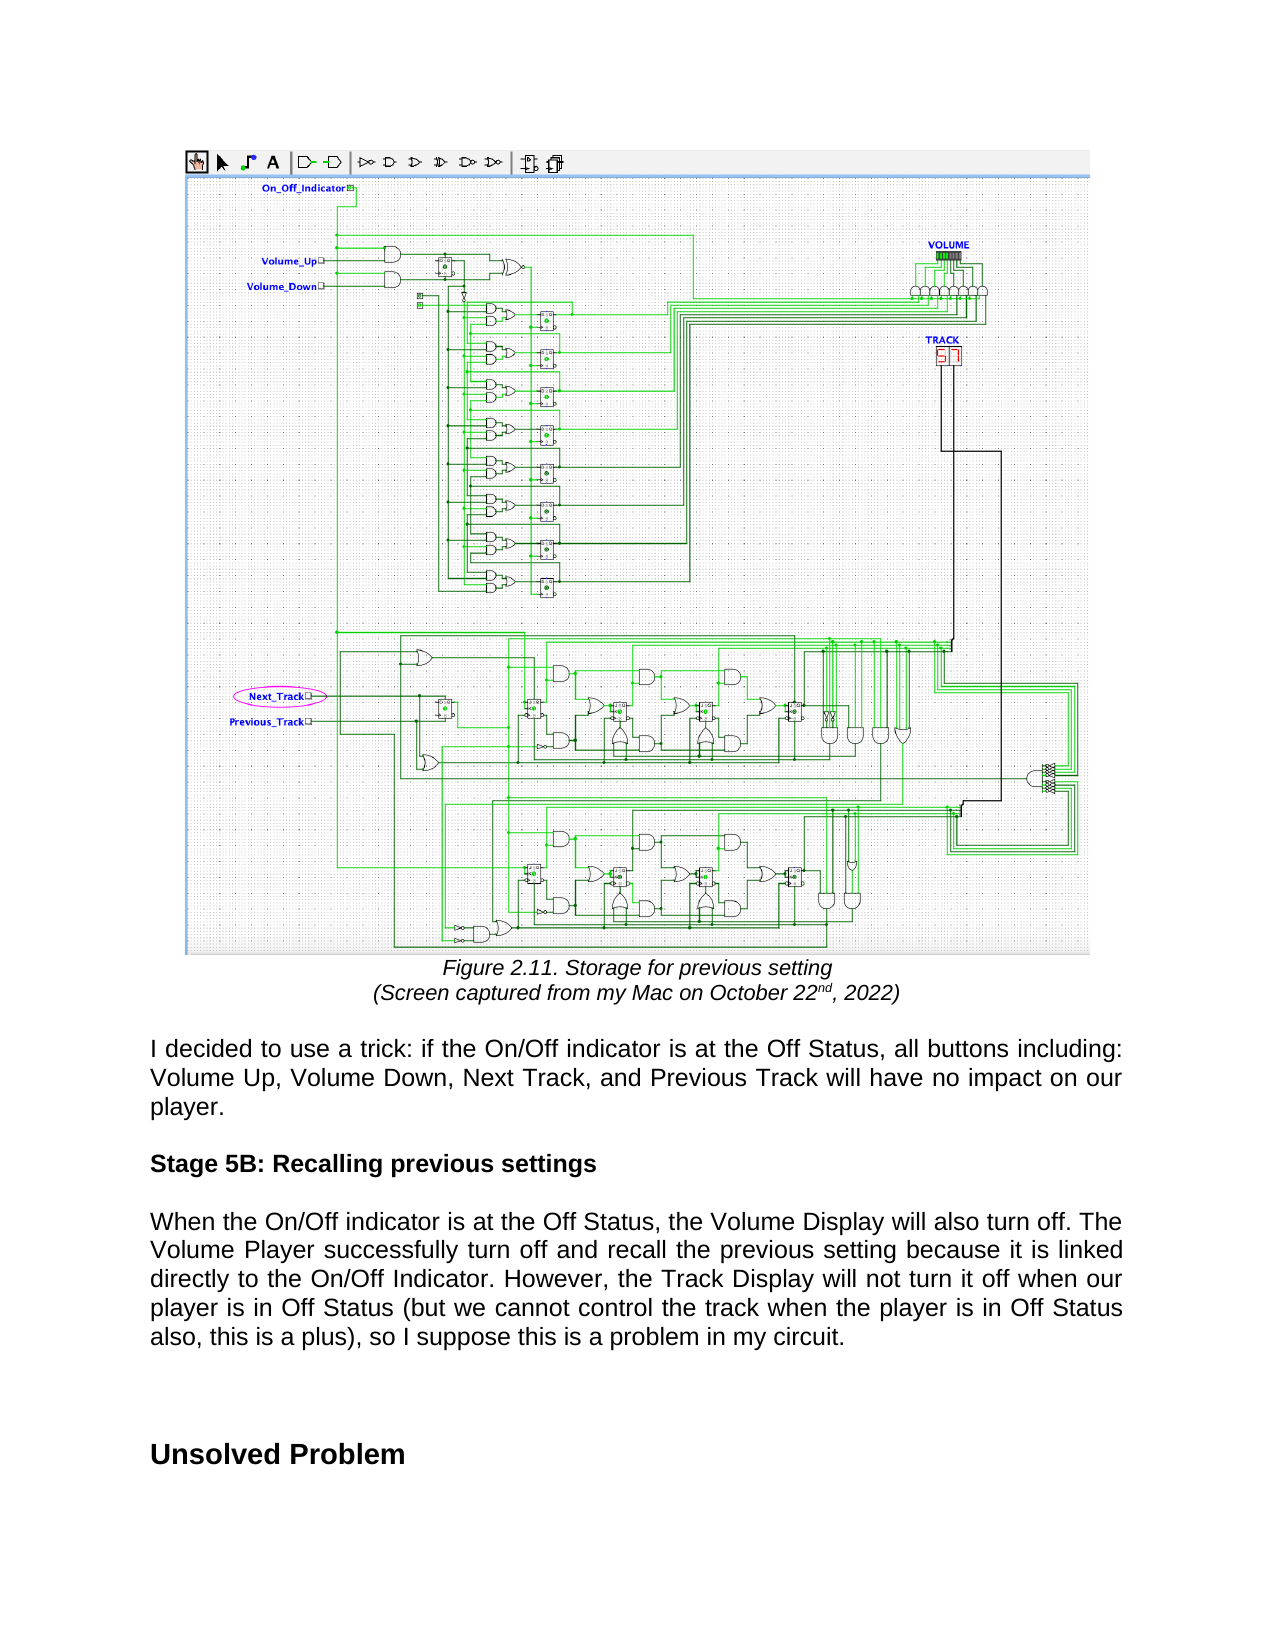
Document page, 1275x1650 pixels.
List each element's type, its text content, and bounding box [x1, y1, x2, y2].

text (Screen captured from my Mac on October 22nd, 2022) [150, 980, 1125, 1005]
text When the On/Off indicator is at the Off Status, the Volume Display will also turn off. The Volume Player successfully turn off and recall the previous setting because it is linked directly to the On/Off Indicator. However, the Track Display will not turn it off when our player is in Off Status (but we cannot control the track when the player is in Off Status also, this is a plus), so I suppose this is a problem in my circuit. [150, 1207, 1125, 1350]
picture [184, 150, 1091, 955]
text I decided to use a trick: if the On/Off indicator is at the Off Status, all buttons including: Volume Up, Volume Down, Next Track, and Previous Track will have no impact on our player. [150, 1034, 1125, 1120]
text Figure 2.11. Storage for previous setting [150, 955, 1125, 980]
text Unsolved Problem [150, 1437, 1125, 1470]
text Stage 5B: Recalling previous settings [150, 1149, 1125, 1178]
